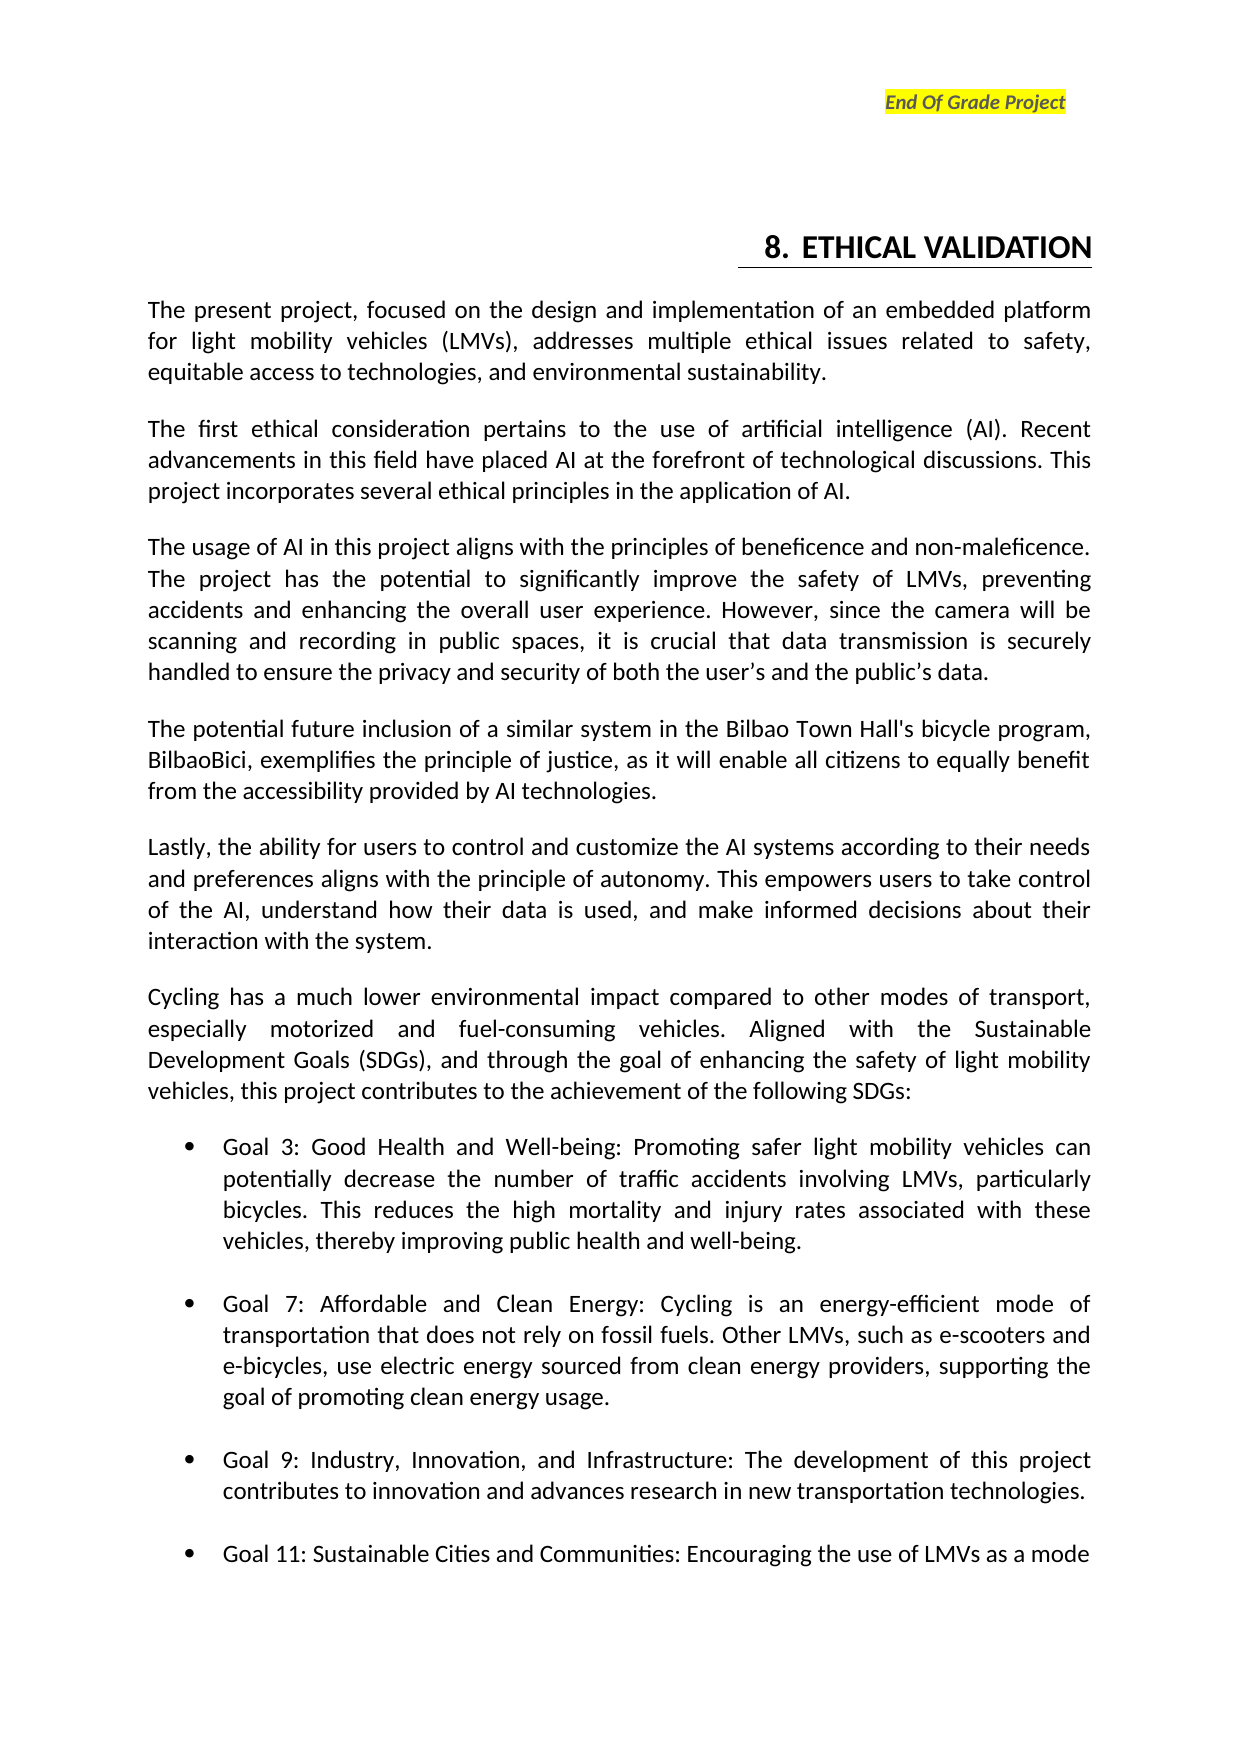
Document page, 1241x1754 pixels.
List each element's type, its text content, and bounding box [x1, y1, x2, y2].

text Lastly, the ability for users to control and customize the AI systems according to their needs and preferences aligns with the principle of autonomy. This empowers users to take control of the AI, understand how their data is used, and make informed decisions about their interaction with the system. [148, 831, 1092, 956]
list Goal 9: Industry, Innovation, and Infrastructure: The development of this project contributes to innovation and advances research in new transportation technologies. [185, 1443, 1092, 1506]
list Goal 3: Good Health and Well-being: Promoting safer light mobility vehicles can potentially decrease the number of traffic accidents involving LMVs, particularly bicycles. This reduces the high mortality and injury rates associated with these vehicles, thereby improving public health and well-being. [185, 1131, 1092, 1256]
text The potential future inclusion of a similar system in the Bilbao Town Hall's bicycle program, BilbaoBici, exemplifies the principle of justice, as it will enable all citizens to equally benefit from the accessibility provided by AI technologies. [148, 712, 1092, 806]
list Goal 7: Affordable and Clean Energy: Cycling is an energy-efficient mode of transportation that does not rely on fossil fuels. Other LMVs, such as e-scooters and e-bicycles, use electric energy sourced from clean energy providers, supporting the goal of promoting clean energy usage. [185, 1287, 1092, 1412]
list Goal 11: Sustainable Cities and Communities: Encouraging the use of LMVs as a mode [185, 1537, 1092, 1568]
text The present project, focused on the design and implementation of an embedded platform for light mobility vehicles (LMVs), addresses multiple ethical issues related to safety, equitable access to technologies, and environmental sustainability. [148, 293, 1092, 387]
subtitle Ethical Validation [738, 232, 1092, 267]
text The first ethical consideration pertains to the use of artificial intelligence (AI). Recent advancements in this field have placed AI at the forefront of technological discussions. This project incorporates several ethical principles in the application of AI. [148, 412, 1092, 506]
text The usage of AI in this project aligns with the principles of beneficence and non-maleficence. The project has the potential to significantly improve the safety of LMVs, preventing accidents and enhancing the overall user experience. However, since the camera will be scanning and recording in public spaces, it is crucial that data transmission is securely handled to ensure the privacy and security of both the user’s and the public’s data. [148, 531, 1092, 687]
text Cycling has a much lower environmental impact compared to other modes of transport, especially motorized and fuel-consuming vehicles. Aligned with the Sustainable Development Goals (SDGs), and through the goal of enhancing the safety of light mobility vehicles, this project contributes to the achievement of the following SDGs: [148, 981, 1092, 1106]
